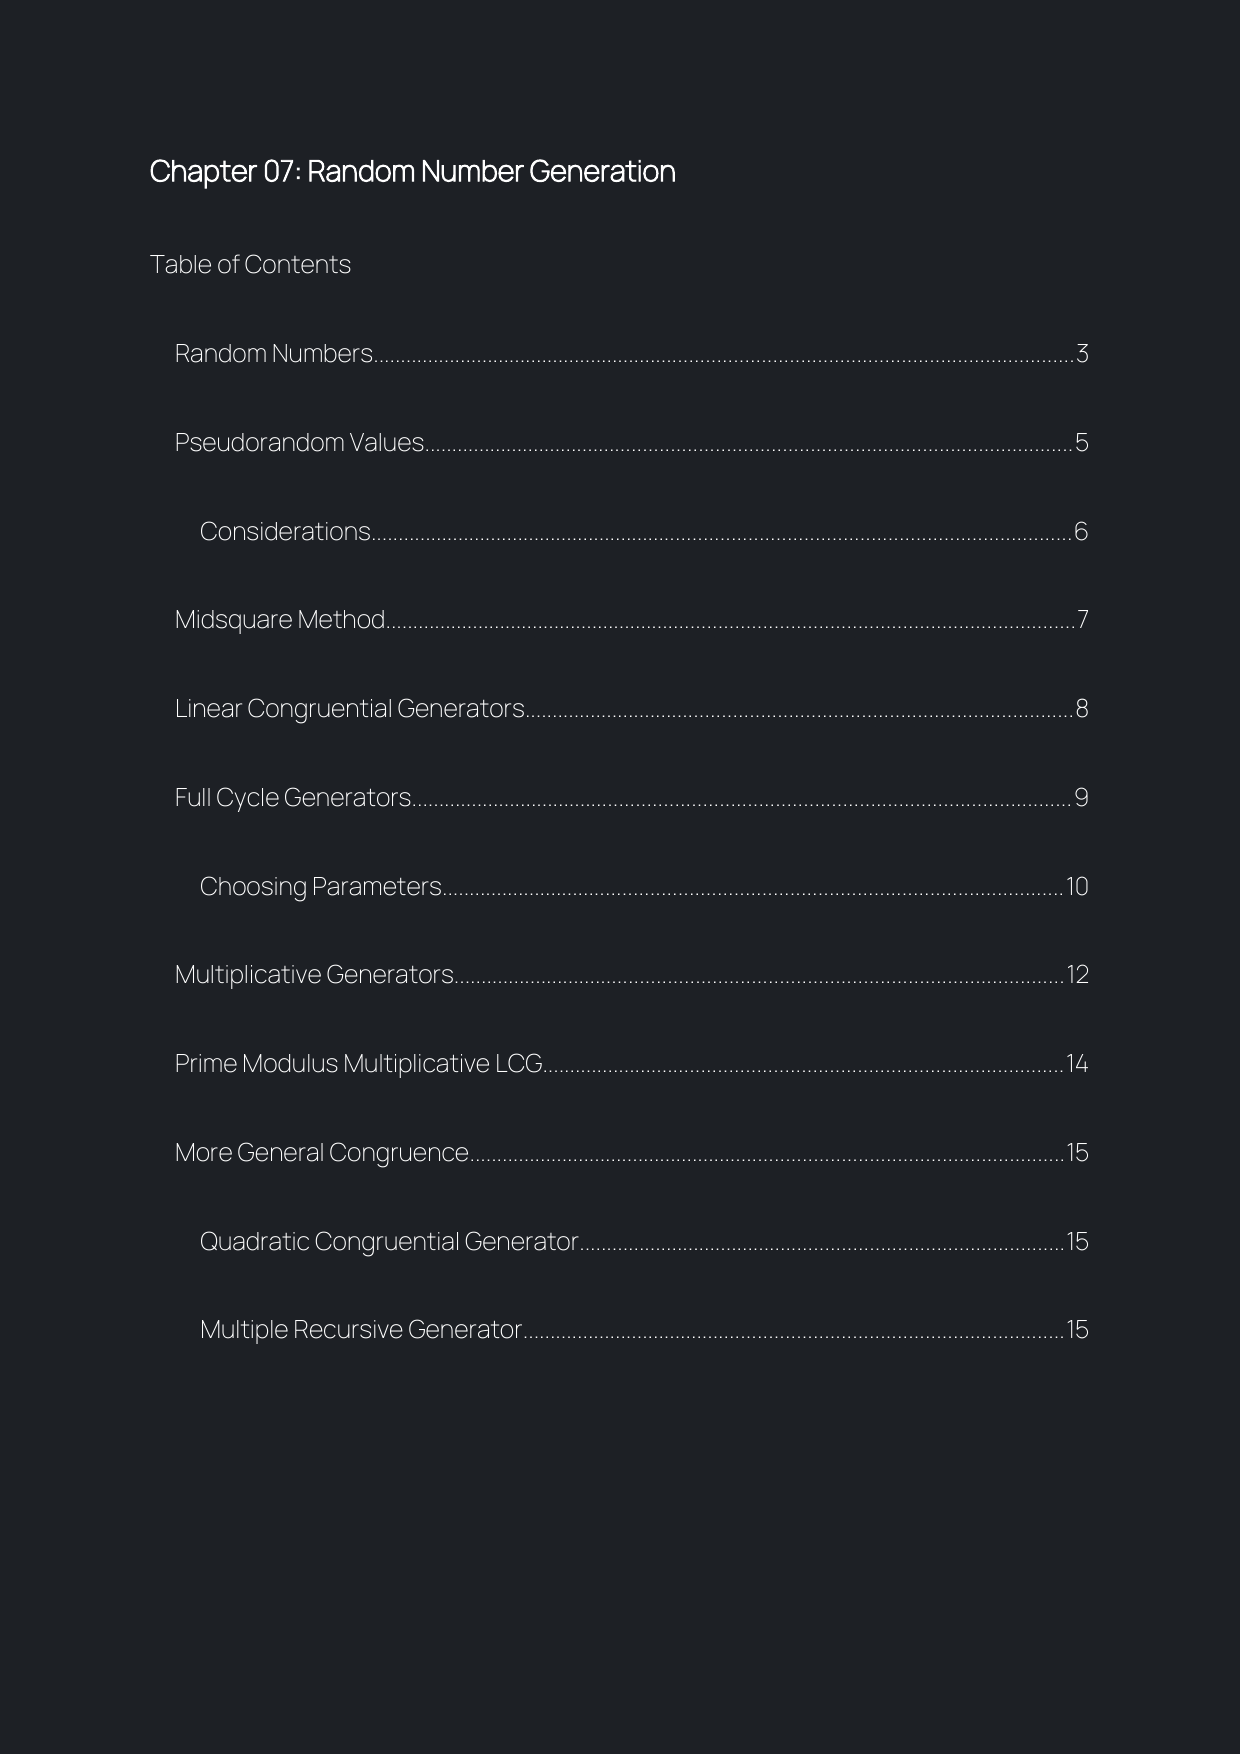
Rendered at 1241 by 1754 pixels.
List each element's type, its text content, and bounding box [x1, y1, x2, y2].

text Chapter 07: Random Number Generation [150, 150, 1090, 190]
